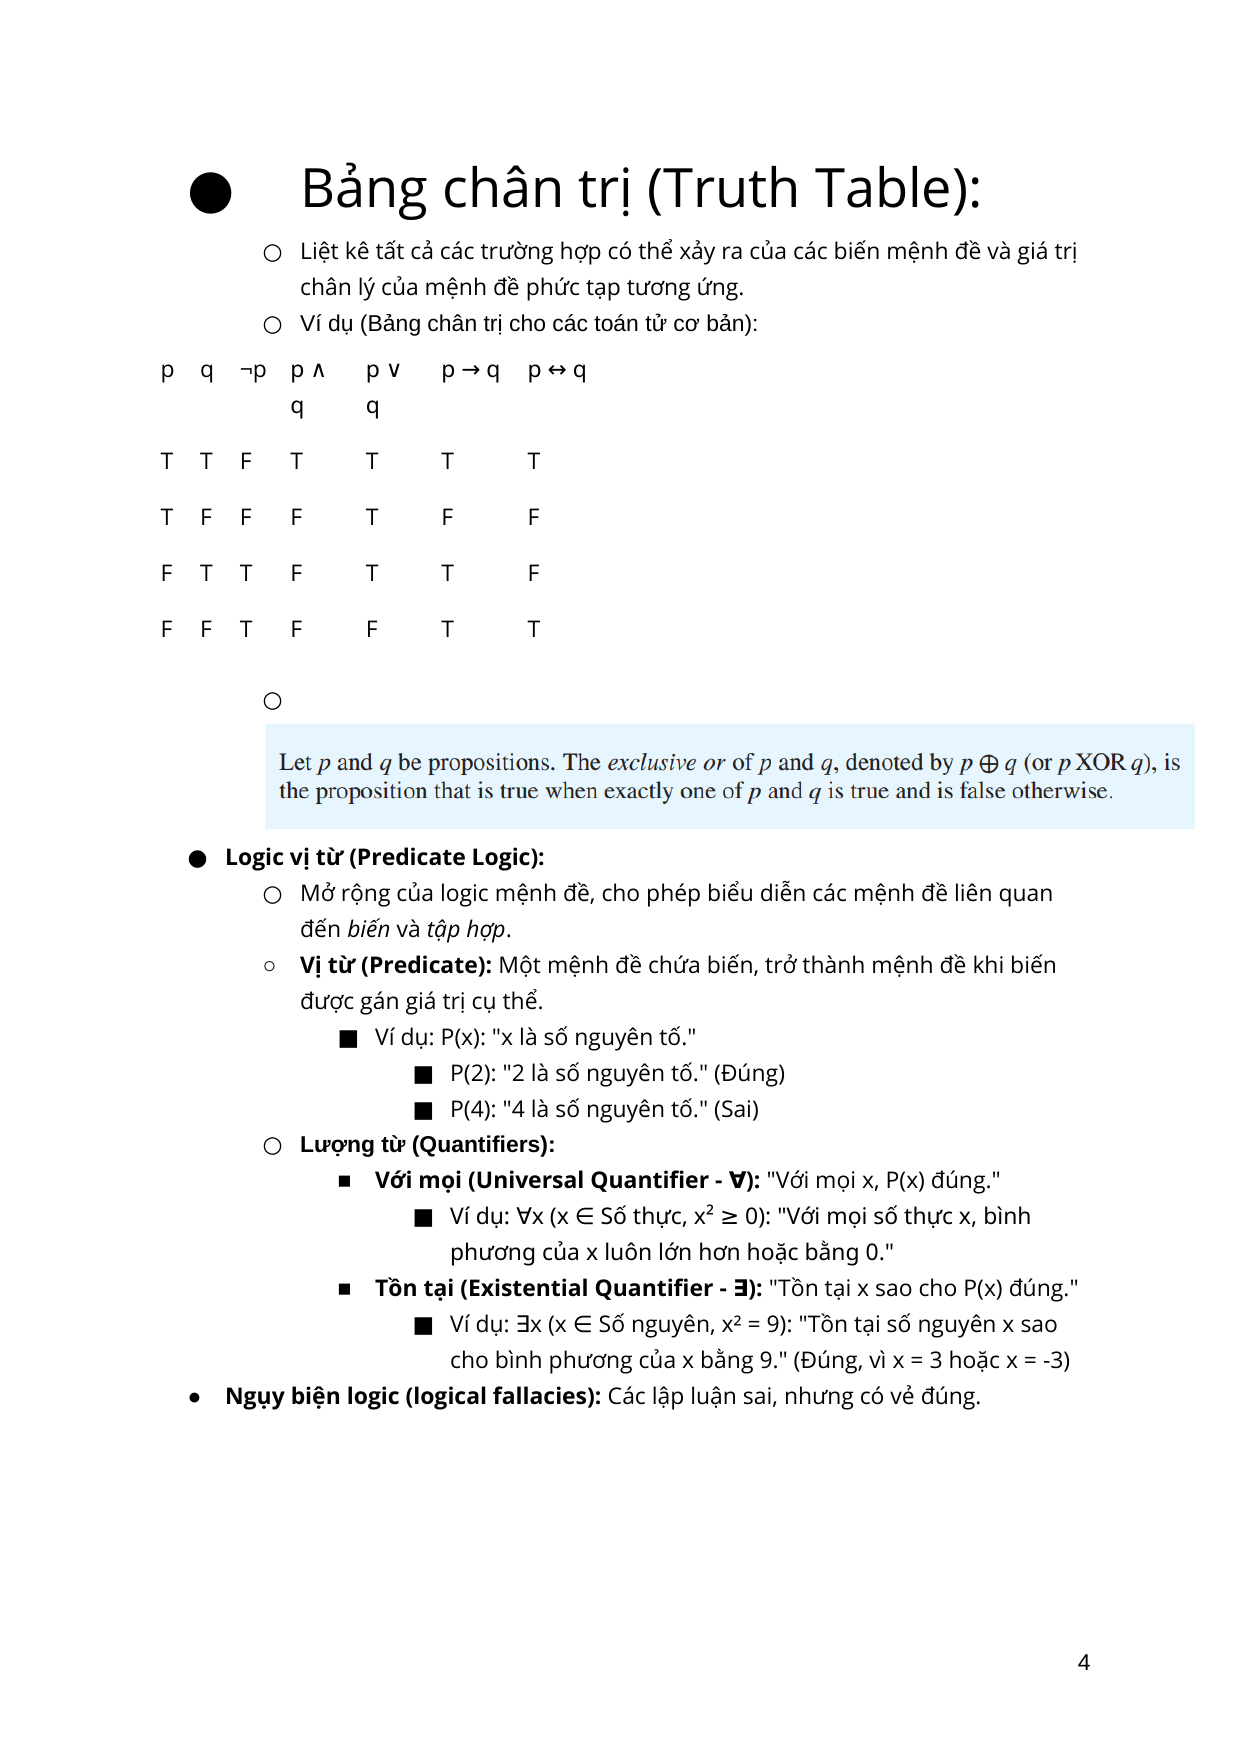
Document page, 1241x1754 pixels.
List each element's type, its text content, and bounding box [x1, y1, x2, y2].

table_cell T [229, 602, 280, 658]
table_cell F [517, 546, 604, 602]
table_cell T [517, 602, 604, 658]
table_header q [190, 343, 229, 434]
list Ví dụ (Bảng chân trị cho các toán tử cơ bản): [262, 307, 1090, 338]
table_header ¬p [229, 343, 280, 434]
list Ví dụ: ∀x (x ∈ Số thực, x² ≥ 0): "Với mọi số thực x, bình phương của x luôn lớn hơn hoặc bằng 0." [412, 1200, 1090, 1267]
list Với mọi (Universal Quantifier - ∀): "Với mọi x, P(x) đúng." [337, 1164, 1090, 1196]
table_cell F [229, 490, 280, 546]
title Bảng chân trị (Truth Table): [187, 150, 1090, 224]
table_cell F [517, 490, 604, 546]
table_cell T [280, 435, 355, 490]
list P(2): "2 là số nguyên tố." (Đúng) [412, 1057, 1090, 1088]
table_cell F [229, 435, 280, 490]
table_cell T [190, 435, 229, 490]
table_cell F [431, 490, 517, 546]
table_header p [150, 343, 189, 434]
list Vị từ (Predicate): Một mệnh đề chứa biến, trở thành mệnh đề khi biến được gán giá trị cụ thể. [262, 949, 1090, 1016]
list Tồn tại (Existential Quantifier - ∃): "Tồn tại x sao cho P(x) đúng." [337, 1272, 1090, 1303]
table_header p → q [431, 343, 517, 434]
table_cell T [431, 602, 517, 658]
list Ví dụ: P(x): "x là số nguyên tố." [337, 1021, 1090, 1052]
table_cell T [229, 546, 280, 602]
table_cell F [150, 602, 189, 658]
table_cell F [280, 546, 355, 602]
table_cell T [355, 435, 431, 490]
table_cell T [355, 490, 431, 546]
table_cell T [355, 546, 431, 602]
table_cell F [190, 490, 229, 546]
table_header p ∧ q [280, 343, 355, 434]
table_cell F [280, 490, 355, 546]
picture [262, 718, 1203, 837]
table_cell T [431, 435, 517, 490]
list Liệt kê tất cả các trường hợp có thể xảy ra của các biến mệnh đề và giá trị chân lý của mệnh đề phức tạp tương ứng. [262, 235, 1090, 302]
list Lượng từ (Quantifiers): [262, 1128, 1090, 1160]
list Ngụy biện logic (logical fallacies): Các lập luận sai, nhưng có vẻ đúng. [187, 1380, 1090, 1411]
table_cell F [150, 546, 189, 602]
table_header p ∨ q [355, 343, 431, 434]
list P(4): "4 là số nguyên tố." (Sai) [412, 1092, 1090, 1124]
table_cell T [150, 435, 189, 490]
table_cell F [190, 602, 229, 658]
list Ví dụ: ∃x (x ∈ Số nguyên, x² = 9): "Tồn tại số nguyên x sao cho bình phương của x bằng 9." (Đúng, vì x = 3 hoặc x = -3) [412, 1308, 1090, 1375]
table_cell T [431, 546, 517, 602]
table_cell T [190, 546, 229, 602]
table_cell T [150, 490, 189, 546]
table_cell T [517, 435, 604, 490]
list Logic vị từ (Predicate Logic): [187, 841, 1090, 872]
table_cell F [280, 602, 355, 658]
table_header p ↔ q [517, 343, 604, 434]
table_cell F [355, 602, 431, 658]
list Mở rộng của logic mệnh đề, cho phép biểu diễn các mệnh đề liên quan đến biến và tập hợp. [262, 877, 1090, 944]
